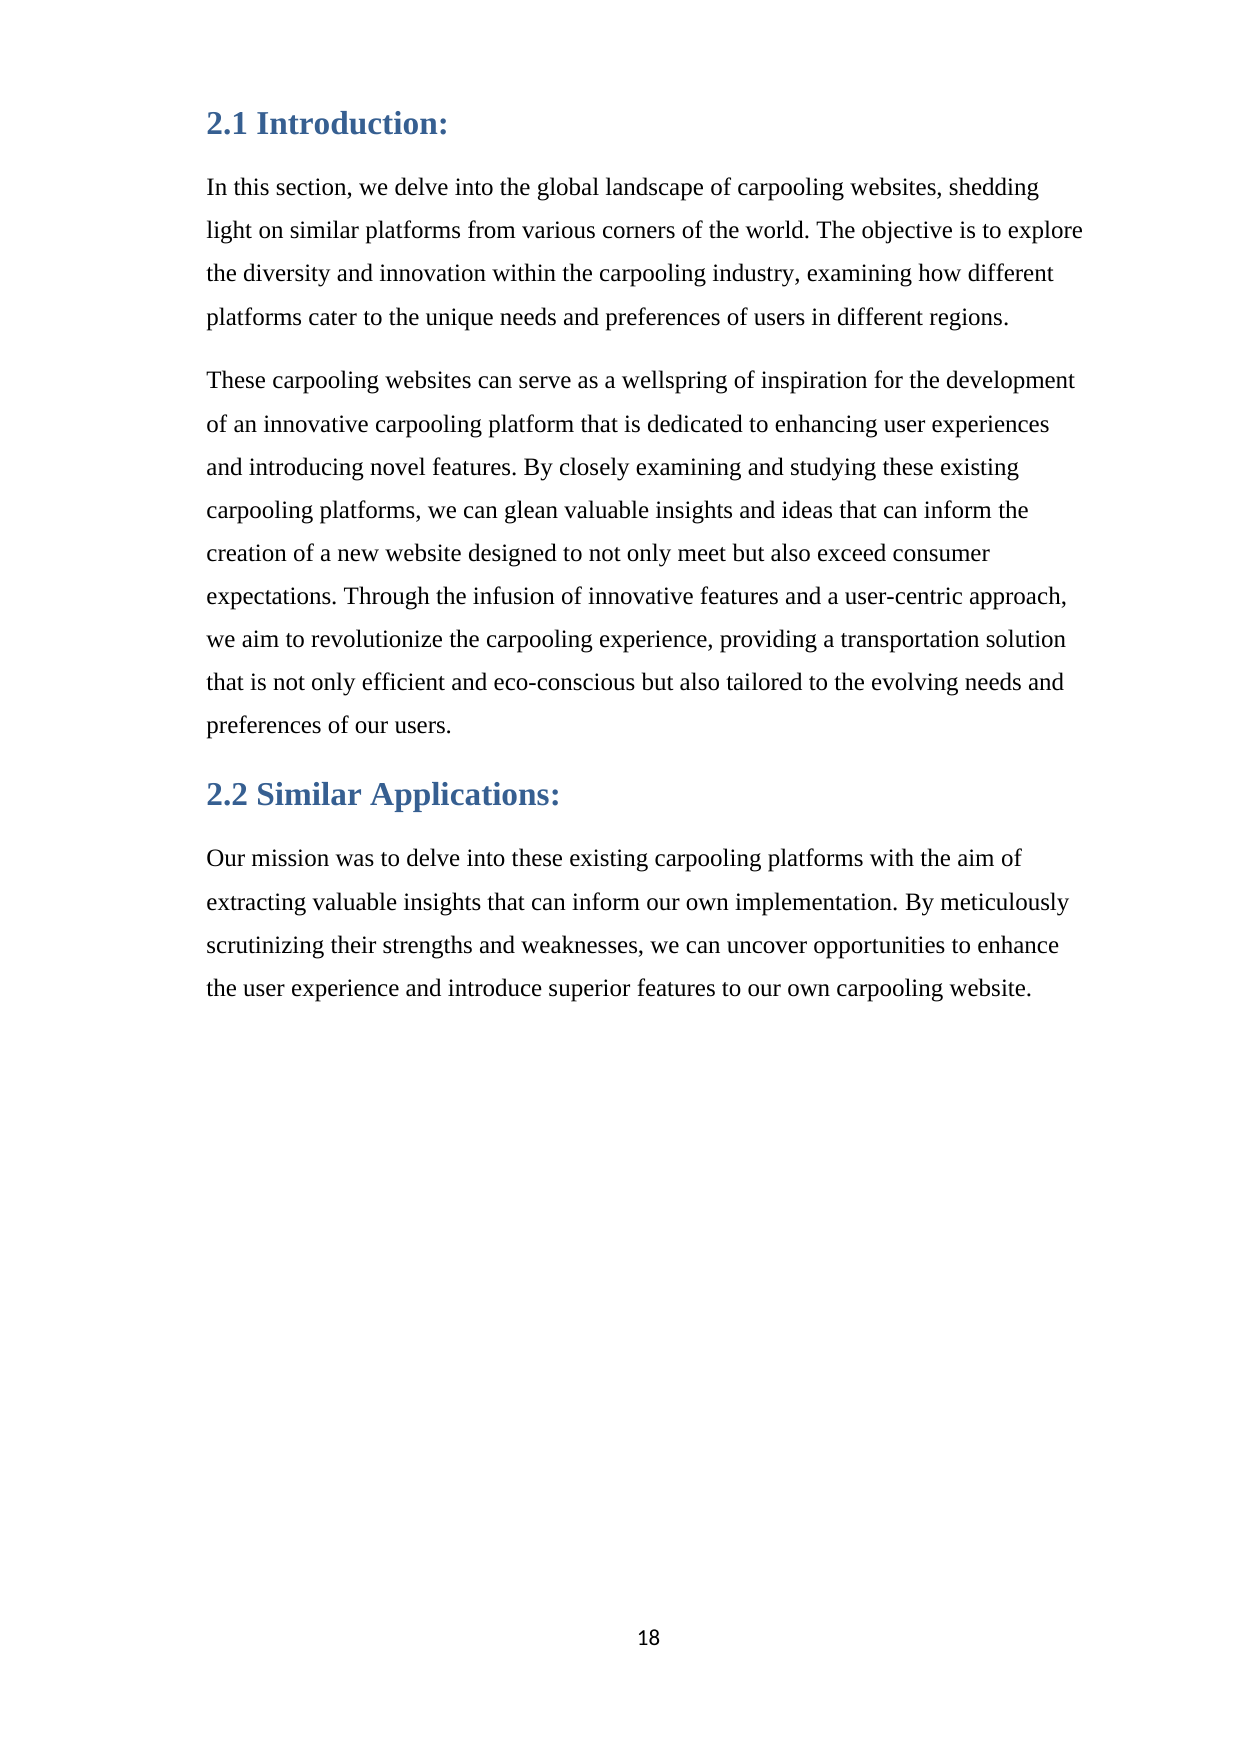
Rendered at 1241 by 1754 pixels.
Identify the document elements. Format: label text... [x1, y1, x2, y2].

text Our mission was to delve into these existing carpooling platforms with the aim of extracting valuable insights that can inform our own implementation. By meticulously scrutinizing their strengths and weaknesses, we can uncover opportunities to enhance the user experience and introduce superior features to our own carpooling website. [206, 843, 1090, 1002]
subtitle 2.1 Introduction: [206, 103, 1090, 141]
text These carpooling websites can serve as a wellspring of inspiration for the development of an innovative carpooling platform that is dedicated to enhancing user experiences and introducing novel features. By closely examining and studying these existing carpooling platforms, we can glean valuable insights and ideas that can inform the creation of a new website designed to not only meet but also exceed consumer expectations. Through the infusion of innovative features and a user-centric approach, we aim to revolutionize the carpooling experience, providing a transportation solution that is not only efficient and eco-conscious but also tailored to the evolving needs and preferences of our users. [206, 366, 1090, 739]
text In this section, we delve into the global landscape of carpooling websites, shedding light on similar platforms from various corners of the world. The objective is to explore the diversity and innovation within the carpooling industry, examining how different platforms cater to the unique needs and preferences of users in different regions. [206, 172, 1090, 330]
subtitle 2.2 Similar Applications: [206, 774, 1090, 813]
